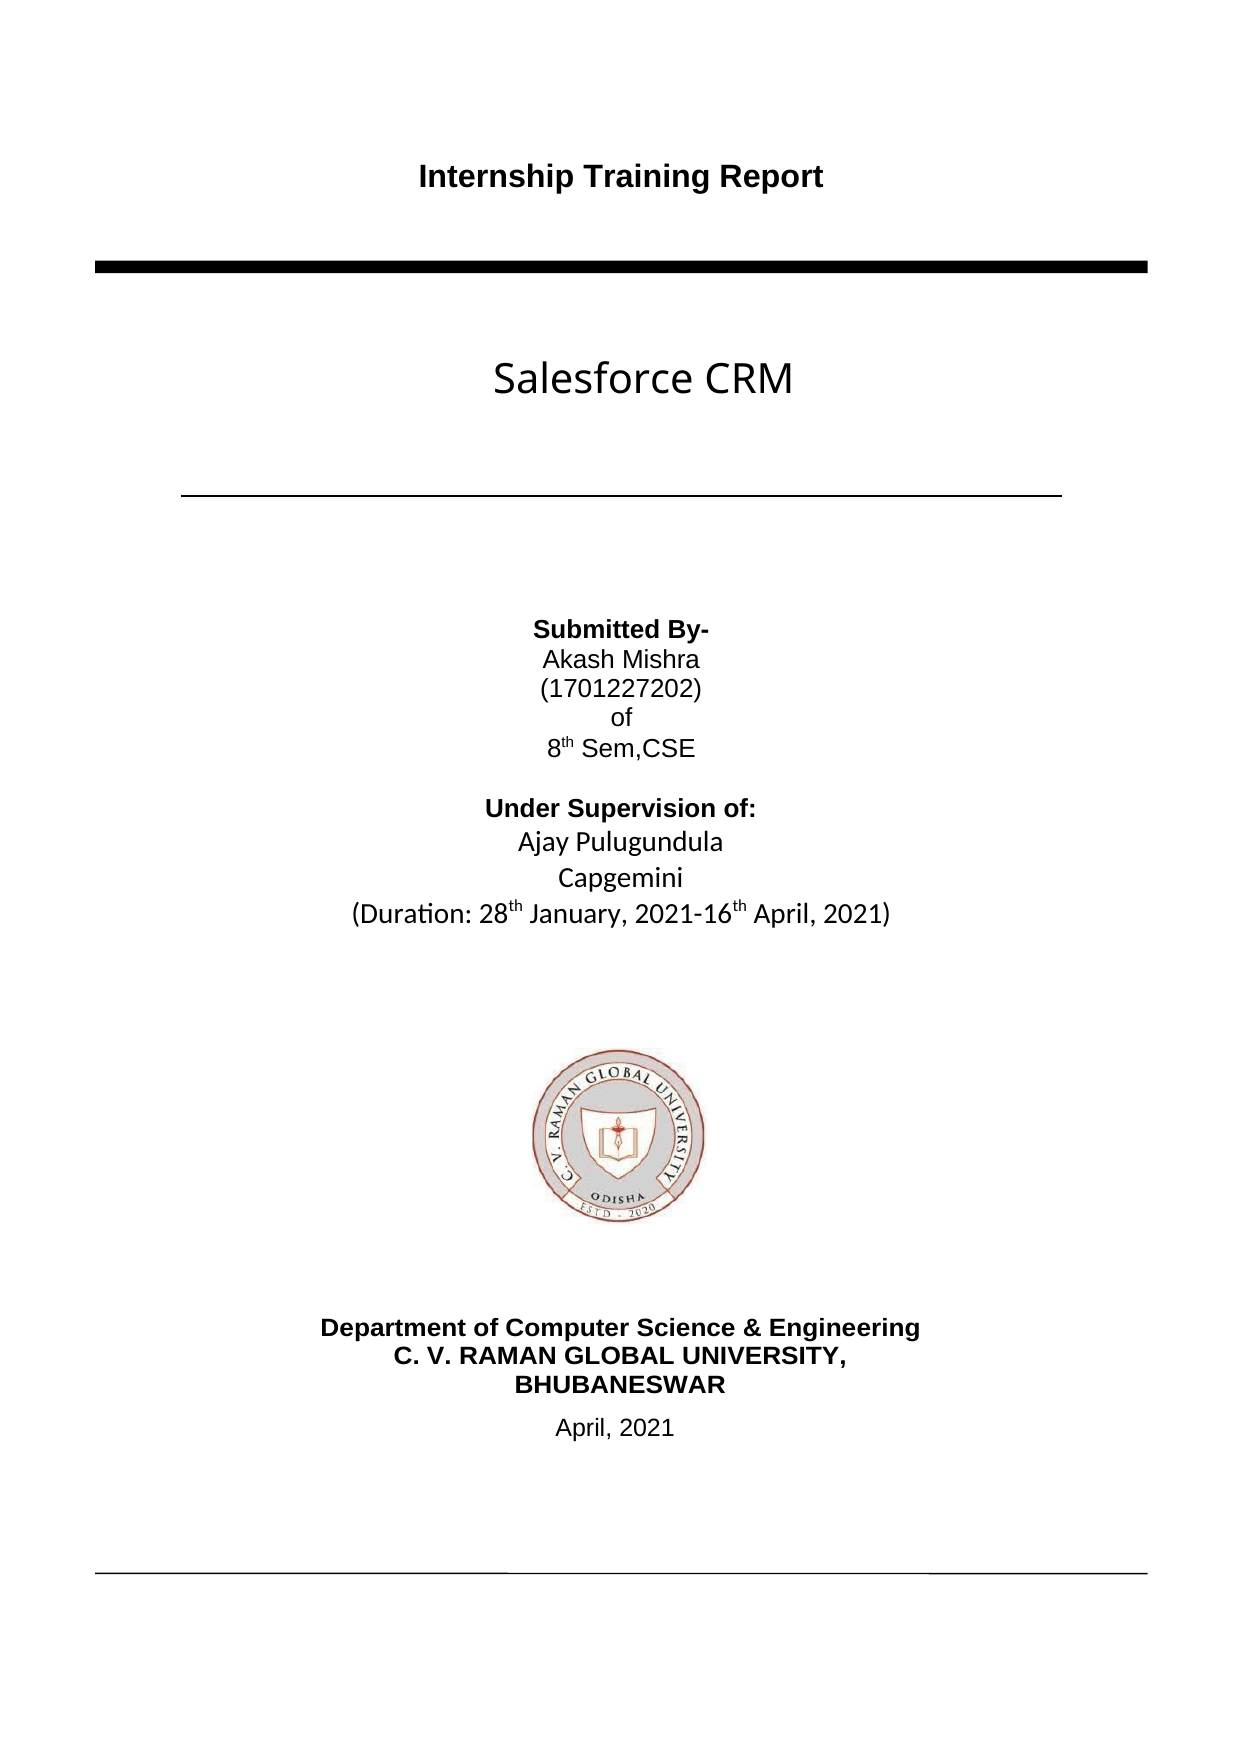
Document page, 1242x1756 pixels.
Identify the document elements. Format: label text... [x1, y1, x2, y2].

subtitle (Duration: 28th January, 2021-16th April, 2021) [310, 895, 932, 931]
text of [310, 703, 932, 733]
picture [532, 1048, 707, 1224]
text 8th Sem,CSE [310, 733, 932, 763]
subtitle Department of Computer Science & Engineering [310, 1312, 931, 1341]
text Internship Training Report [310, 157, 932, 194]
text C. V. RAMAN GLOBAL UNIVERSITY, BHUBANESWAR [393, 1341, 849, 1399]
text Under Supervision of: Ajay Pulugundula Capgemini [484, 793, 757, 894]
text April, 2021 [299, 1412, 931, 1441]
text Submitted By- Akash Mishra (1701227202) [532, 614, 710, 703]
text Salesforce CRM [117, 349, 1171, 406]
